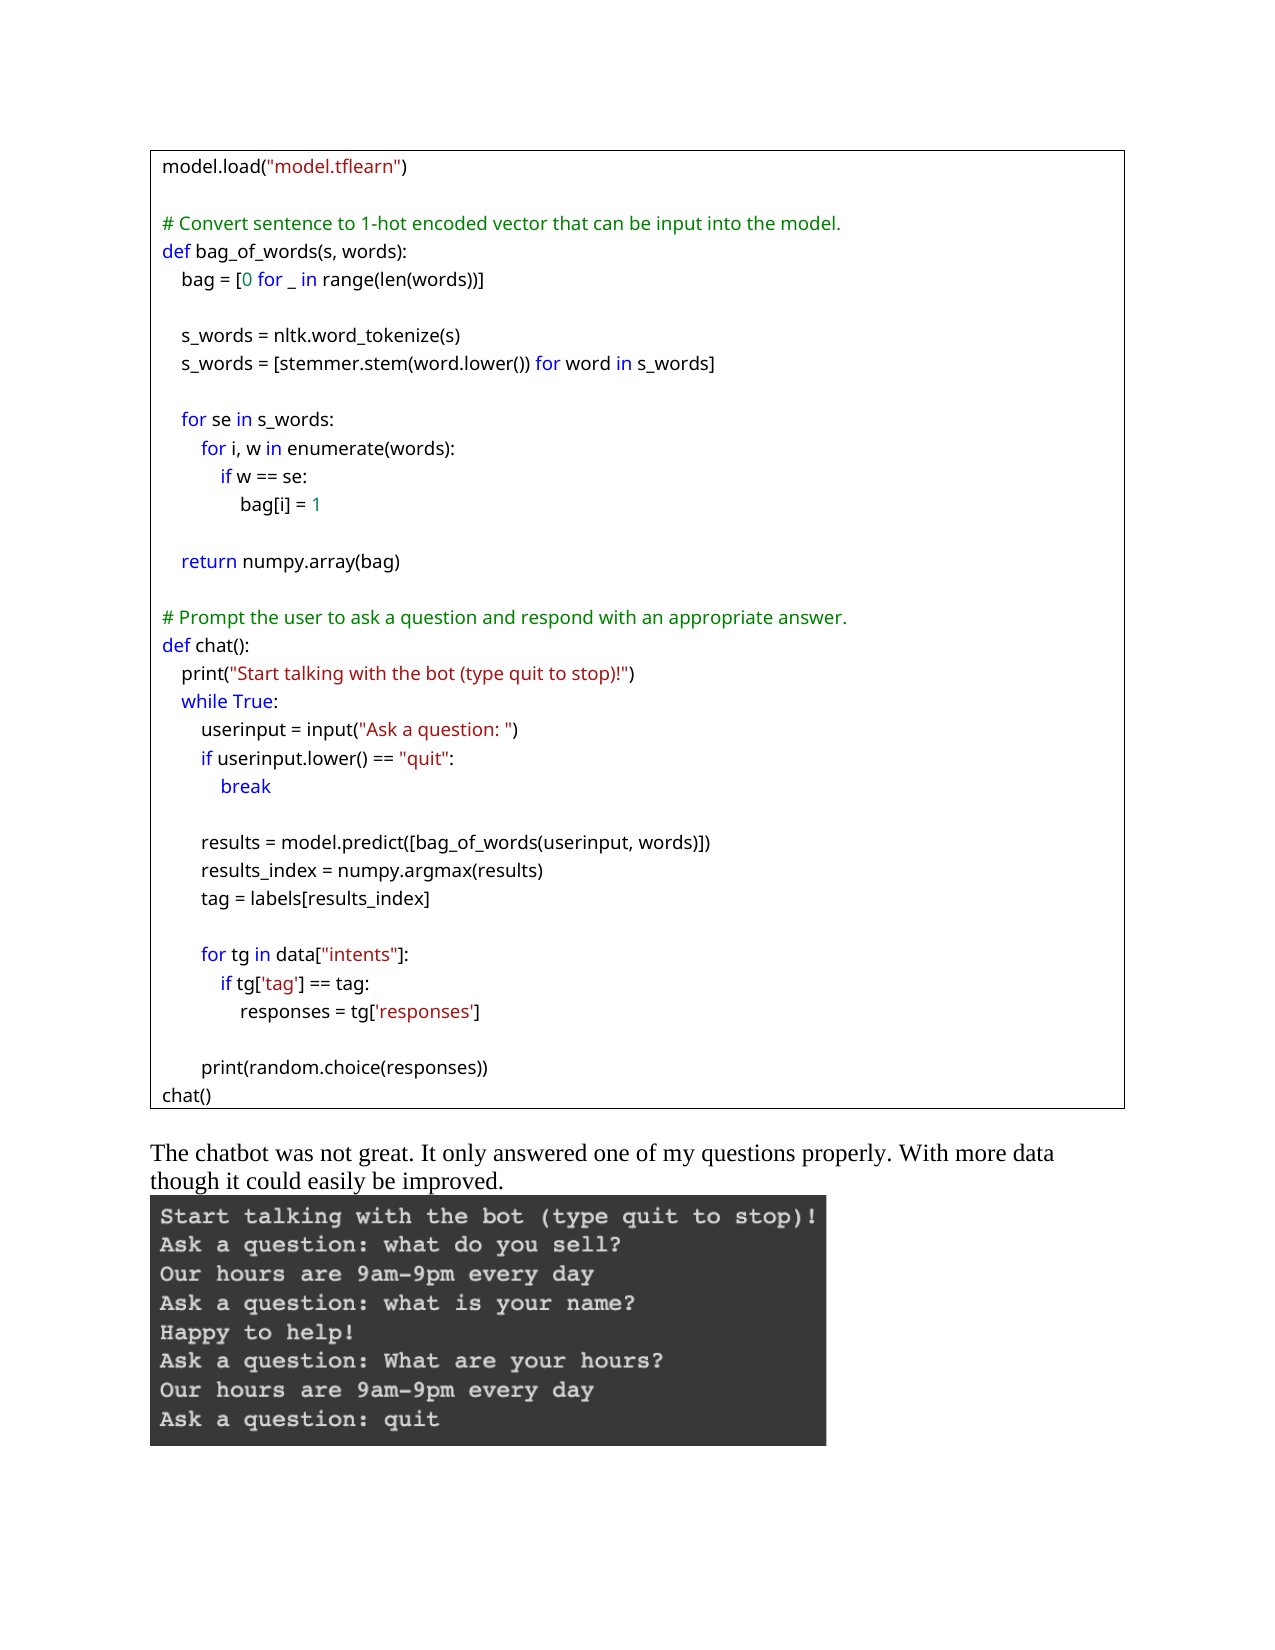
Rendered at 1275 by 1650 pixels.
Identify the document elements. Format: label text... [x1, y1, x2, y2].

picture [150, 1195, 827, 1446]
text The chatbot was not great. It only answered one of my questions properly. With more data though it could easily be improved. [150, 1138, 1125, 1195]
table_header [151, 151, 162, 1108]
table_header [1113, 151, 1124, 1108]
